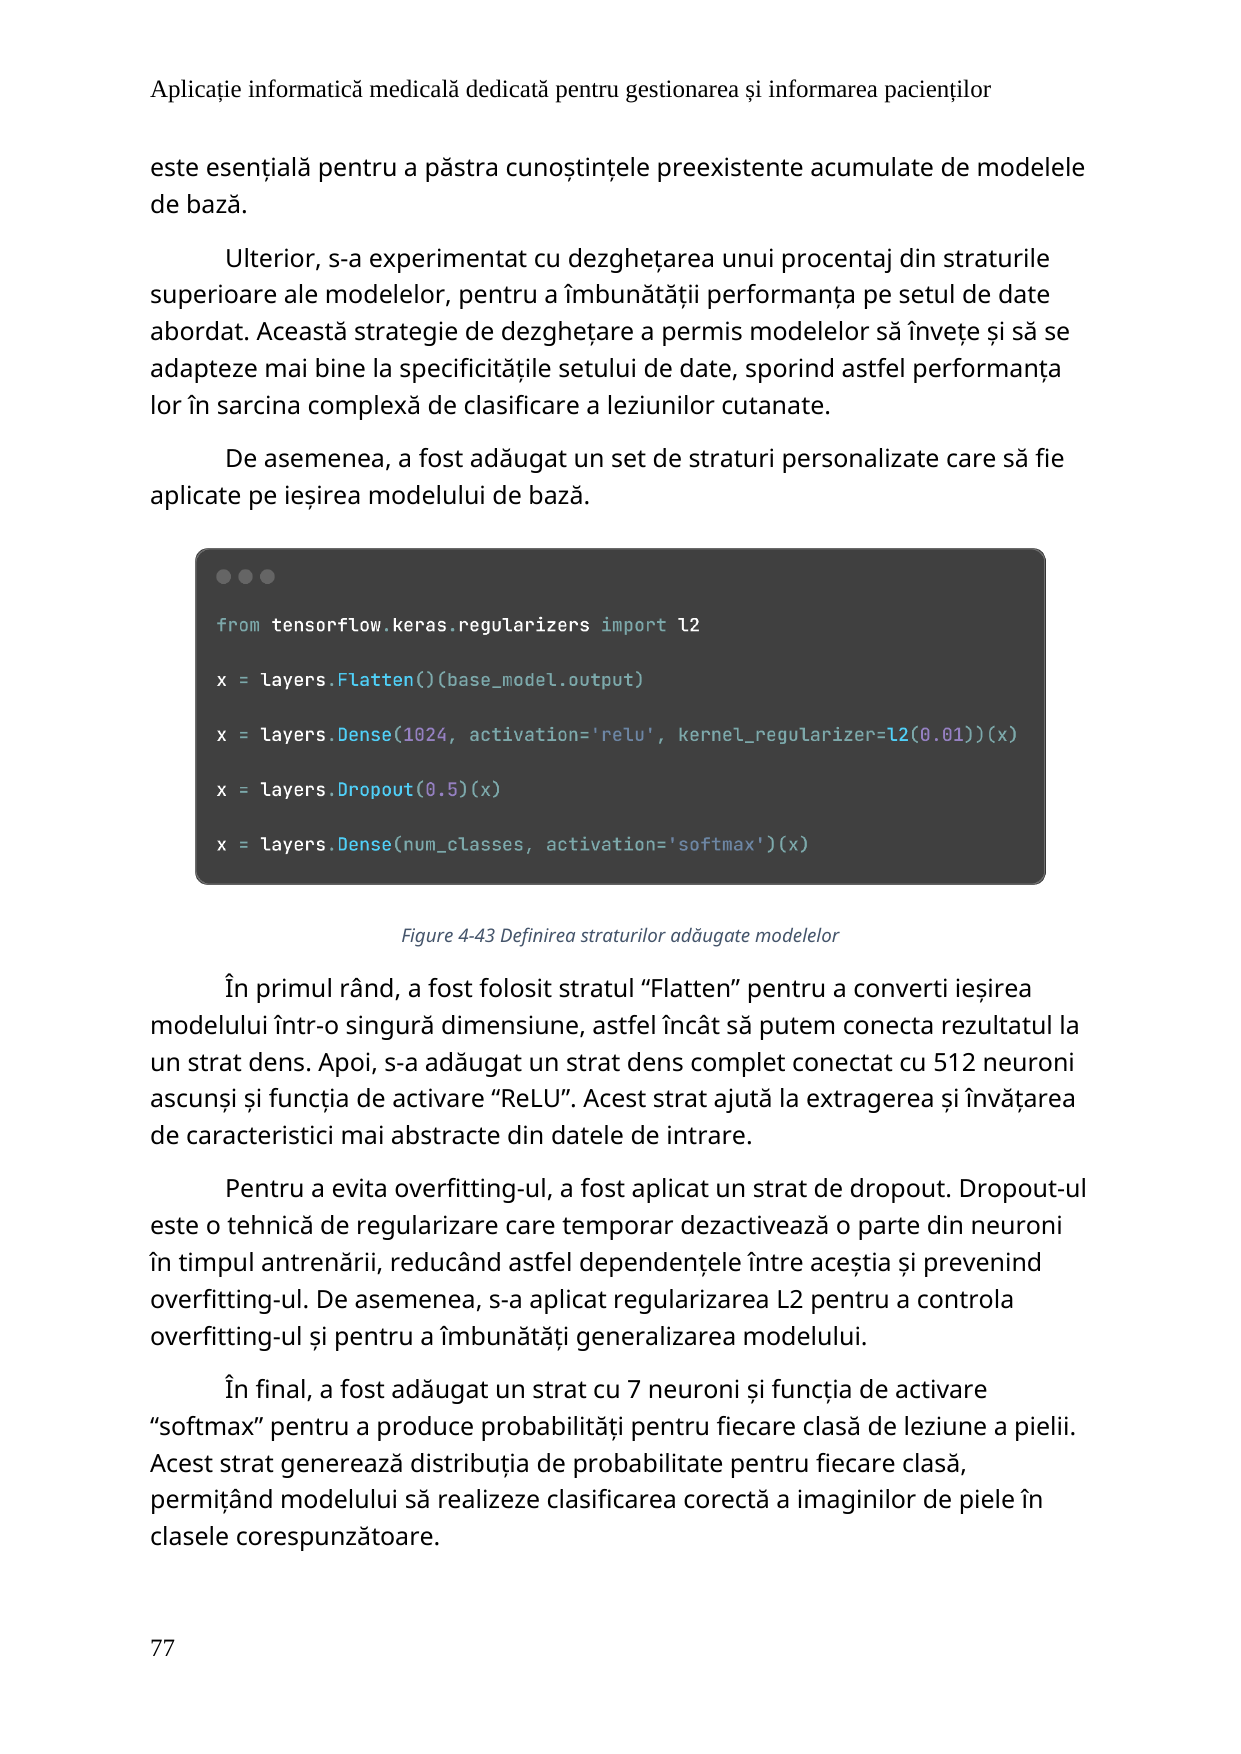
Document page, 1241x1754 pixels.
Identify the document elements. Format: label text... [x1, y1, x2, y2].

text De asemenea, a fost adăugat un set de straturi personalizate care să fie aplicate pe ieșirea modelului de bază. [150, 441, 1090, 512]
text În final, a fost adăugat un strat cu 7 neuroni și funcția de activare “softmax” pentru a produce probabilități pentru fiecare clasă de leziune a pielii. Acest strat generează distribuția de probabilitate pentru fiecare clasă, permițând modelului să realizeze clasificarea corectă a imaginilor de piele în clasele corespunzătoare. [150, 1372, 1090, 1553]
text În primul rând, a fost folosit stratul “Flatten” pentru a converti ieșirea modelului într-o singură dimensiune, astfel încât să putem conecta rezultatul la un strat dens. Apoi, s-a adăugat un strat dens complet conectat cu 512 neuroni ascunși și funcția de activare “ReLU”. Acest strat ajută la extragerea și învățarea de caracteristici mai abstracte din datele de intrare. [150, 971, 1090, 1152]
text Ulterior, s-a experimentat cu dezghețarea unui procentaj din straturile superioare ale modelelor, pentru a îmbunătății performanța pe setul de date abordat. Această strategie de dezghețare a permis modelelor să învețe și să se adapteze mai bine la specificitățile setului de date, sporind astfel performanța lor în sarcina complexă de clasificare a leziunilor cutanate. [150, 240, 1090, 421]
picture [177, 531, 1063, 903]
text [150, 150, 1090, 221]
text Pentru a evita overfitting-ul, a fost aplicat un strat de dropout. Dropout-ul este o tehnică de regularizare care temporar dezactivează o parte din neuroni în timpul antrenării, reducând astfel dependențele între aceștia și prevenind overfitting-ul. De asemenea, s-a aplicat regularizarea L2 pentru a controla overfitting-ul și pentru a îmbunătăți generalizarea modelului. [150, 1171, 1090, 1352]
